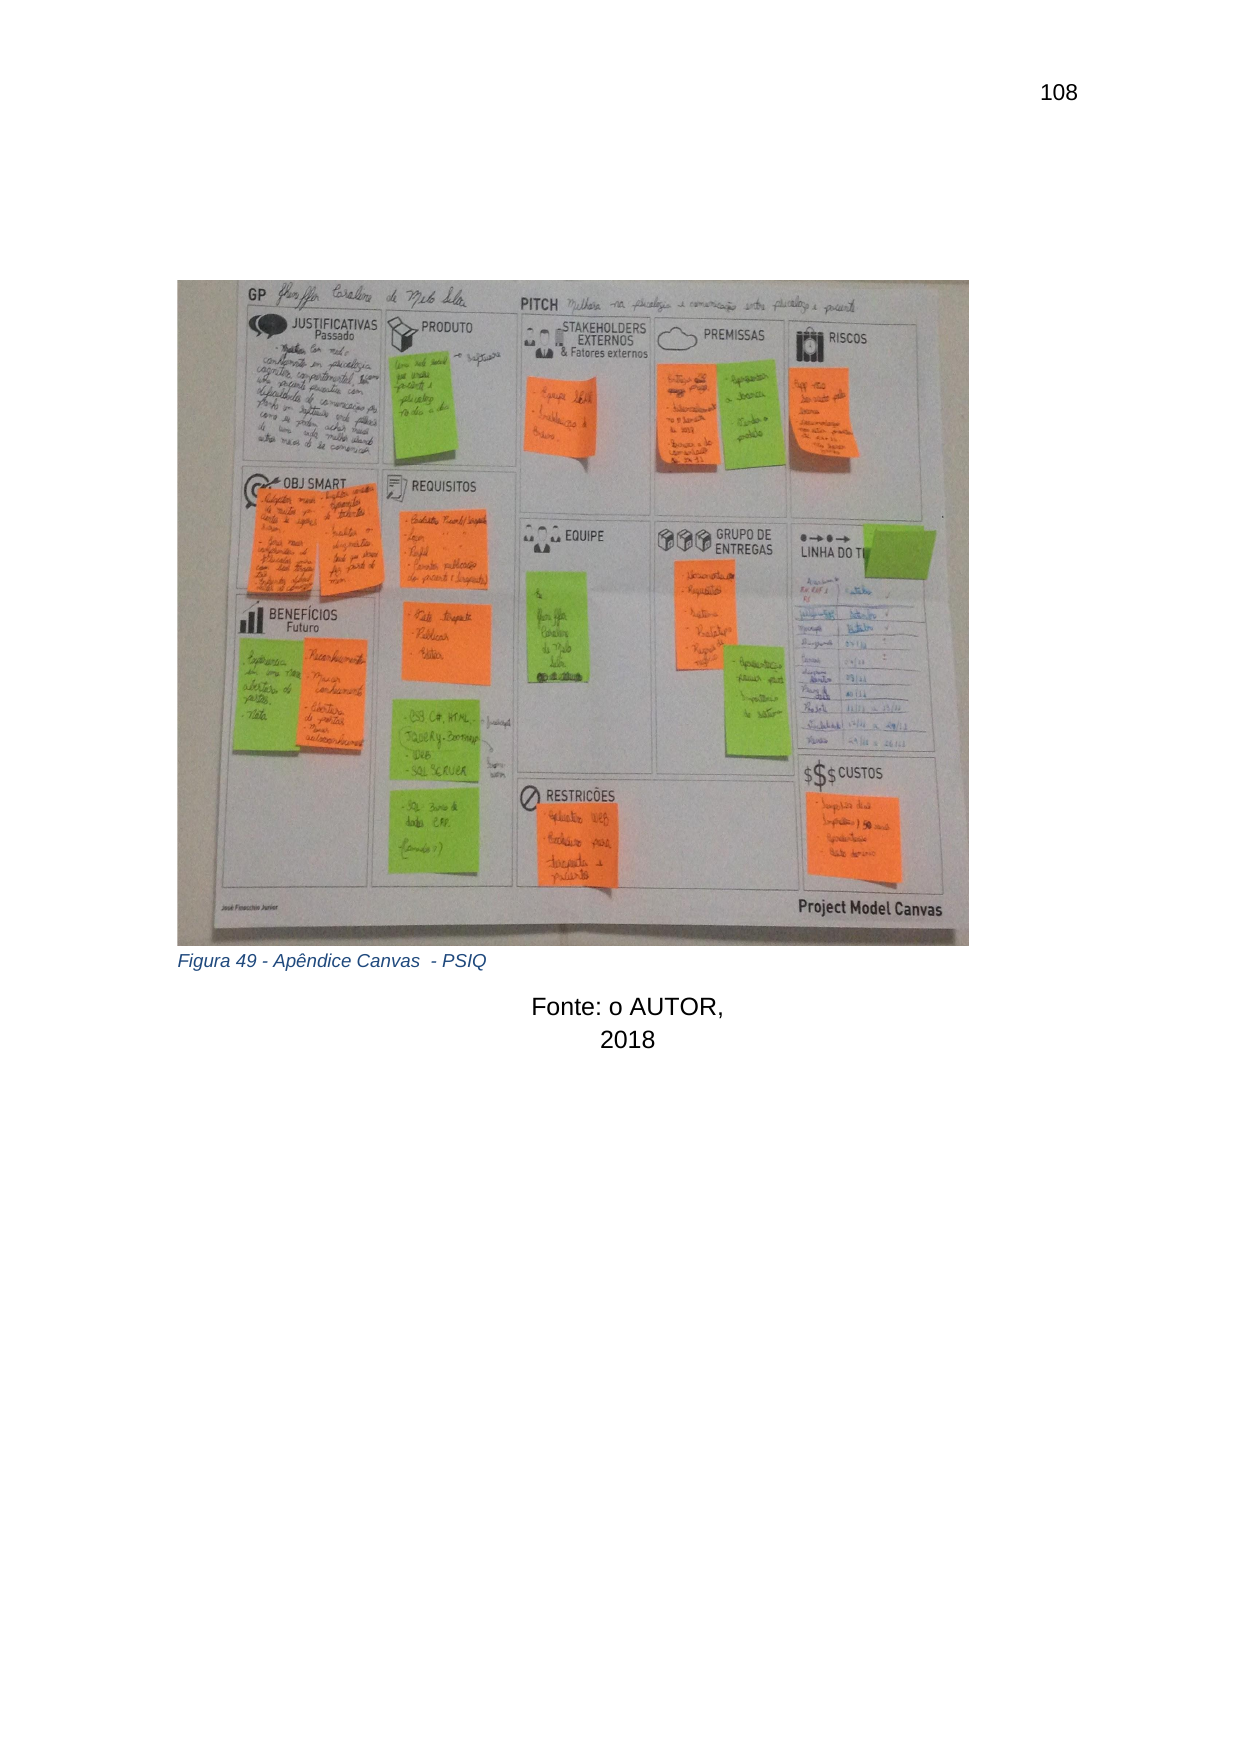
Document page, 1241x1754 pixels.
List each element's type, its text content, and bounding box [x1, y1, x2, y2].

picture [177, 280, 969, 946]
text Figura 49 - Apêndice Canvas - PSIQ [177, 949, 1078, 971]
text 2018 [177, 1025, 1078, 1053]
text Fonte: o AUTOR, [177, 992, 1078, 1021]
